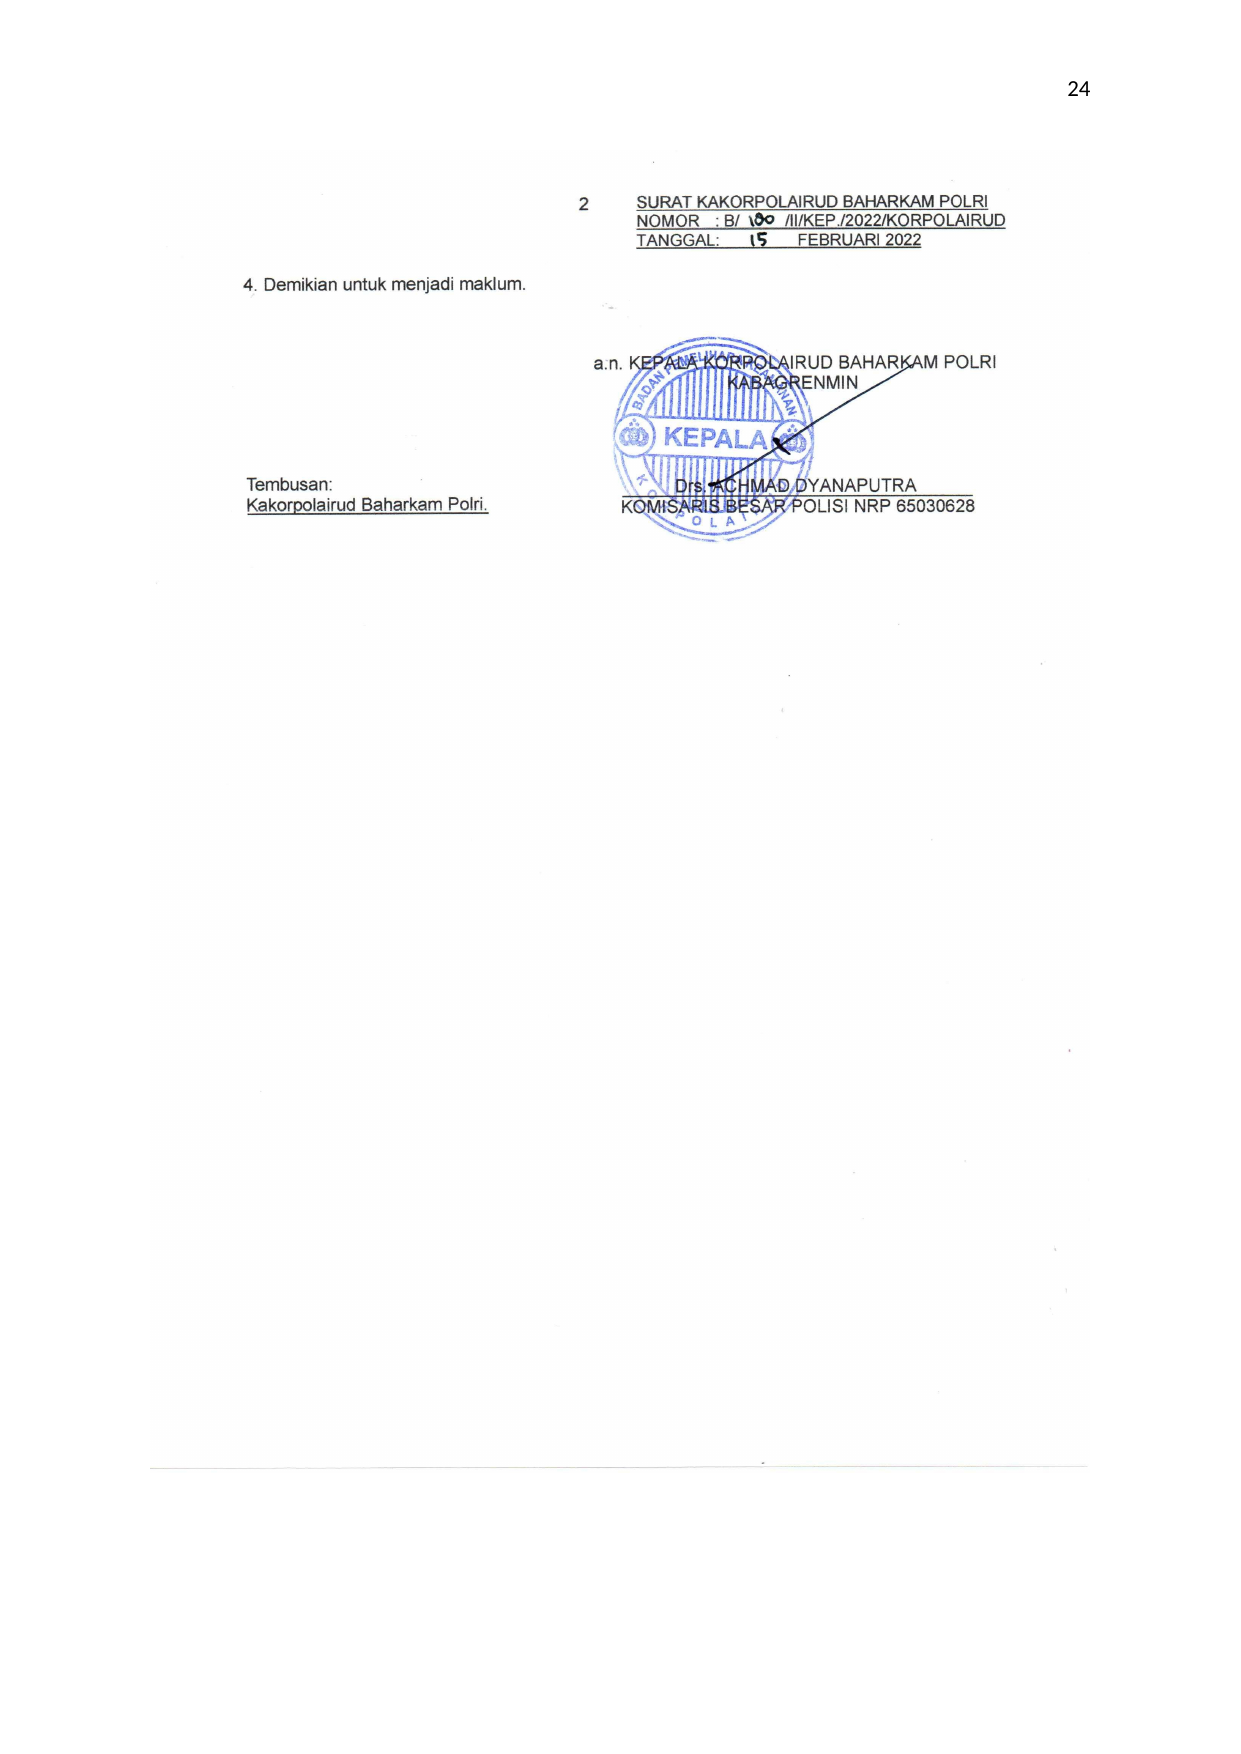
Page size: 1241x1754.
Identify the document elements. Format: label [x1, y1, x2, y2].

picture [150, 150, 1091, 1473]
